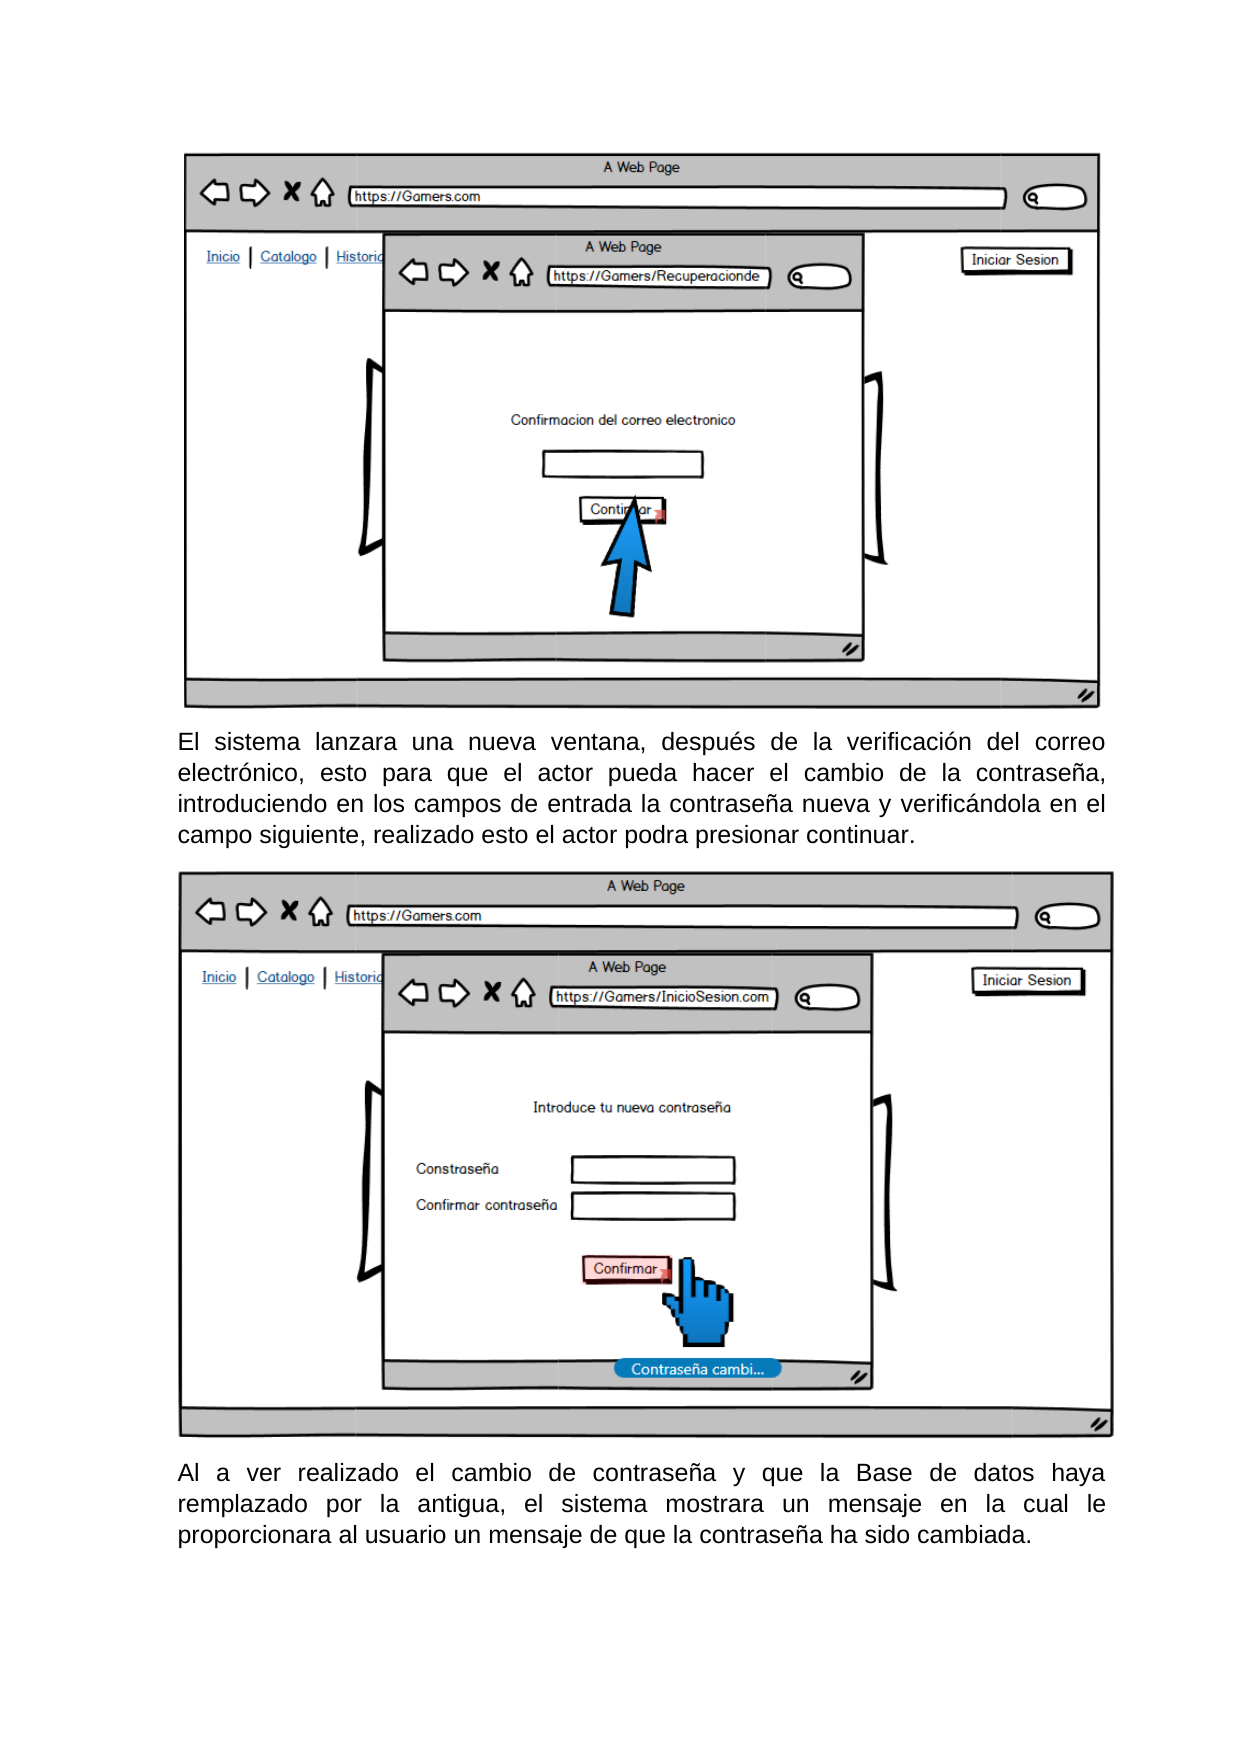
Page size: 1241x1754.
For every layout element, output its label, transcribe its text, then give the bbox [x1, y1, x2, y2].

picture [184, 147, 1101, 709]
picture [177, 868, 1121, 1440]
text El sistema lanzara una nueva ventana, después de la verificación del correo electrónico, esto para que el actor pueda hacer el cambio de la contraseña, introduciendo en los campos de entrada la contraseña nueva y verificándola en el campo siguiente, realizado esto el actor podra presionar continuar. [177, 727, 1107, 849]
text Al a ver realizado el cambio de contraseña y que la Base de datos haya remplazado por la antigua, el sistema mostrara un mensaje en la cual le proporcionara al usuario un mensaje de que la contraseña ha sido cambiada. [177, 1458, 1107, 1549]
